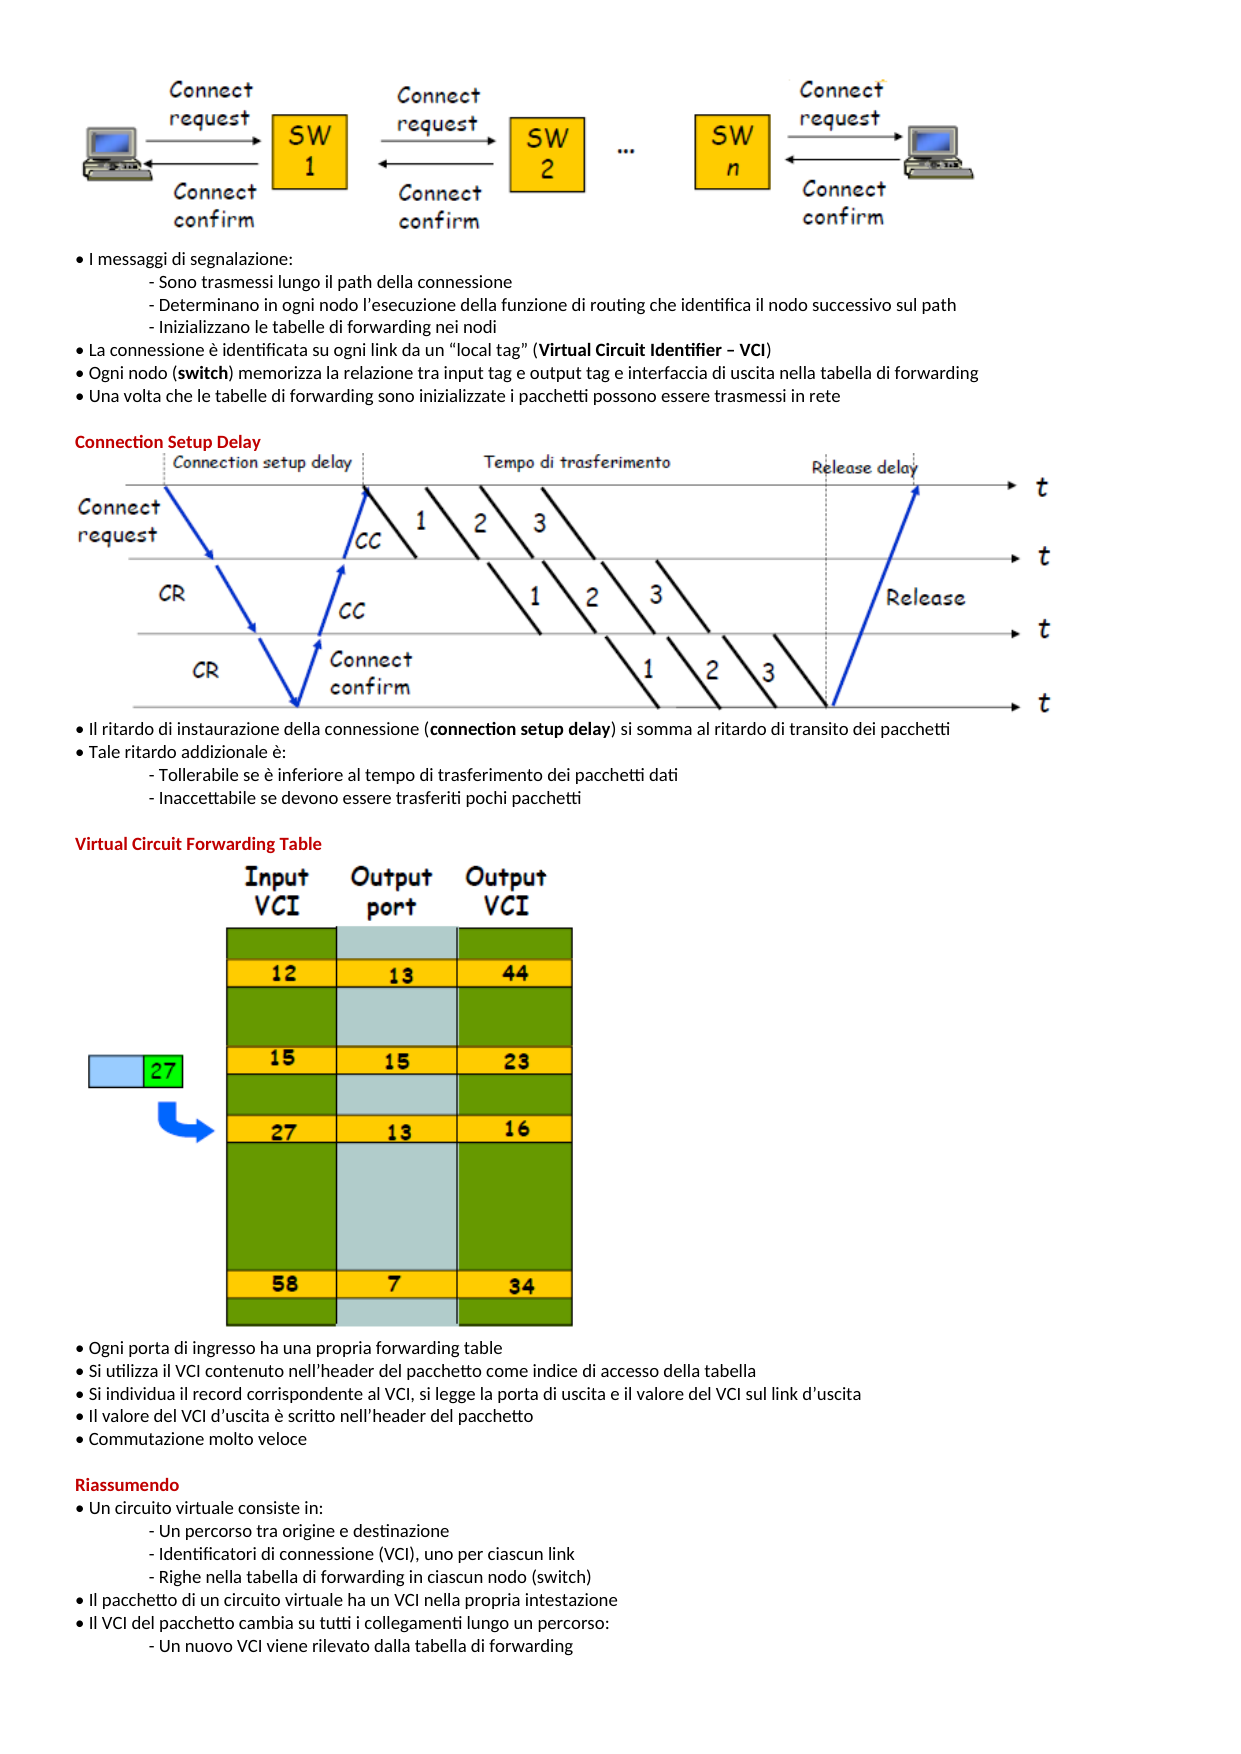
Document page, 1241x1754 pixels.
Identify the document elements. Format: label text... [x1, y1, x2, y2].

text - Inaccettabile se devono essere trasferiti pochi pacchetti [75, 786, 1165, 809]
text Virtual Circuit Forwarding Table [75, 832, 1165, 855]
text - Identificatori di connessione (VCI), uno per ciascun link [75, 1542, 1165, 1565]
text • Si individua il record corrispondente al VCI, si legge la porta di uscita e il valore del VCI sul link d’uscita [75, 1382, 1165, 1405]
text • Commutazione molto veloce [75, 1428, 1165, 1451]
picture [75, 75, 990, 247]
text - Determinano in ogni nodo l’esecuzione della funzione di routing che identifica il nodo successivo sul path [75, 293, 1165, 316]
picture [75, 854, 585, 1336]
text Riassumendo [75, 1473, 1165, 1496]
text • La connessione è identificata su ogni link da un “local tag” (Virtual Circuit Identifier – VCI) [75, 338, 1165, 361]
text • I messaggi di segnalazione: [75, 247, 1165, 270]
text - Righe nella tabella di forwarding in ciascun nodo (switch) [75, 1565, 1165, 1588]
text • Il ritardo di instaurazione della connessione (connection setup delay) si somma al ritardo di transito dei pacchetti [75, 717, 1165, 740]
text • Ogni porta di ingresso ha una propria forwarding table [75, 1336, 1165, 1359]
text • Si utilizza il VCI contenuto nell’header del pacchetto come indice di accesso della tabella [75, 1359, 1165, 1382]
text - Tollerabile se è inferiore al tempo di trasferimento dei pacchetti dati [75, 763, 1165, 786]
text - Inizializzano le tabelle di forwarding nei nodi [75, 316, 1165, 338]
text - Sono trasmessi lungo il path della connessione [75, 270, 1165, 293]
text • Il pacchetto di un circuito virtuale ha un VCI nella propria intestazione [75, 1588, 1165, 1611]
text - Un nuovo VCI viene rilevato dalla tabella di forwarding [75, 1634, 1165, 1657]
picture [75, 453, 1057, 718]
text Connection Setup Delay [75, 430, 1165, 453]
text • Una volta che le tabelle di forwarding sono inizializzate i pacchetti possono essere trasmessi in rete [75, 384, 1165, 407]
text • Il valore del VCI d’uscita è scritto nell’header del pacchetto [75, 1405, 1165, 1428]
text • Tale ritardo addizionale è: [75, 740, 1165, 763]
text • Ogni nodo (switch) memorizza la relazione tra input tag e output tag e interfaccia di uscita nella tabella di forwarding [75, 361, 1165, 384]
text • Il VCI del pacchetto cambia su tutti i collegamenti lungo un percorso: [75, 1611, 1165, 1634]
text • Un circuito virtuale consiste in: [75, 1496, 1165, 1519]
text - Un percorso tra origine e destinazione [75, 1519, 1165, 1542]
